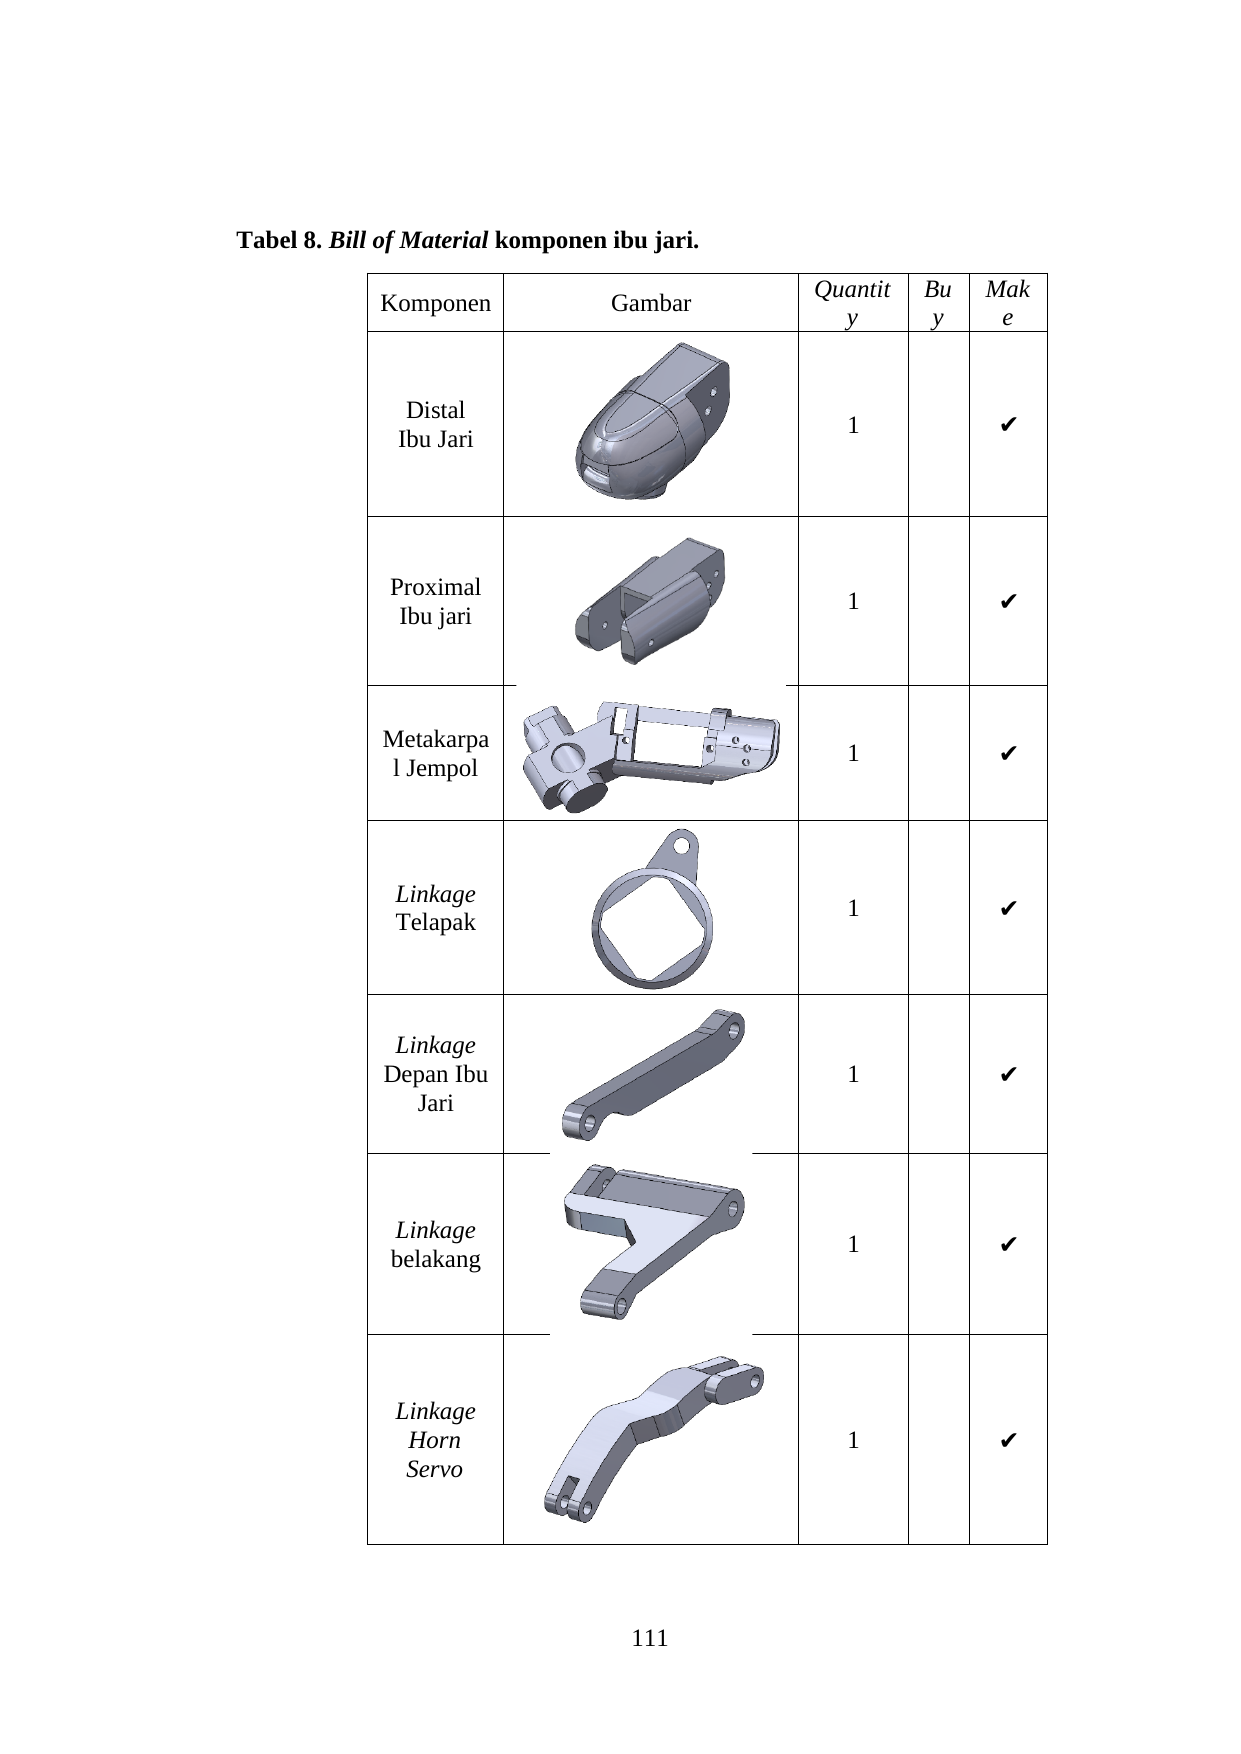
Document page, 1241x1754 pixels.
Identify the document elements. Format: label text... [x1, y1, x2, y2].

table_header Buy [909, 274, 969, 331]
table_cell [909, 995, 969, 1153]
picture [566, 527, 736, 675]
table_cell ✔ [970, 995, 1047, 1153]
table_cell [753, 1154, 798, 1334]
table_cell [786, 686, 798, 820]
table_cell [504, 332, 798, 516]
table_cell [504, 1335, 798, 1543]
table_header Komponen [368, 274, 503, 331]
table_cell Proximal Ibu jari [368, 517, 503, 684]
table_cell ✔ [970, 517, 1047, 684]
table_cell 1 [799, 1154, 908, 1334]
table_cell 1 [799, 686, 908, 820]
table_cell [504, 517, 798, 684]
table_cell 1 [799, 332, 908, 516]
table_cell ✔ [970, 1154, 1047, 1334]
picture [516, 685, 786, 820]
table_cell [504, 995, 547, 1153]
table_header Quantity [799, 274, 908, 331]
table_cell 1 [799, 821, 908, 994]
table_cell [504, 686, 516, 820]
table_cell [909, 332, 969, 516]
table_cell 1 [799, 995, 908, 1153]
table_cell [755, 995, 798, 1153]
picture [547, 995, 755, 1335]
table_cell Metakarpal Jempol [368, 686, 503, 820]
table_cell [504, 821, 578, 994]
table_cell ✔ [970, 1335, 1047, 1543]
table_cell Linkage Telapak [368, 821, 503, 994]
table_cell Distal Ibu Jari [368, 332, 503, 516]
table_cell ✔ [970, 821, 1047, 994]
table_cell ✔ [970, 686, 1047, 820]
picture [560, 335, 743, 514]
table_cell 1 [799, 517, 908, 684]
table_cell [909, 517, 969, 684]
table_cell Linkage Horn Servo [368, 1335, 503, 1543]
table_header Make [970, 274, 1047, 331]
table_cell ✔ [970, 332, 1047, 516]
table_cell Linkage Depan Ibu Jari [368, 995, 503, 1153]
table_cell [909, 1335, 969, 1543]
text Tabel 8. Bill of Material komponen ibu jari. [236, 225, 1063, 254]
table_cell [909, 686, 969, 820]
picture [526, 1346, 777, 1532]
table_cell [909, 821, 969, 994]
picture [578, 821, 724, 994]
table_cell [724, 821, 798, 994]
table_cell [909, 1154, 969, 1334]
table_cell 1 [799, 1335, 908, 1543]
table_cell Linkage belakang [368, 1154, 503, 1334]
table_cell [504, 1154, 550, 1334]
table_header Gambar [504, 274, 798, 331]
